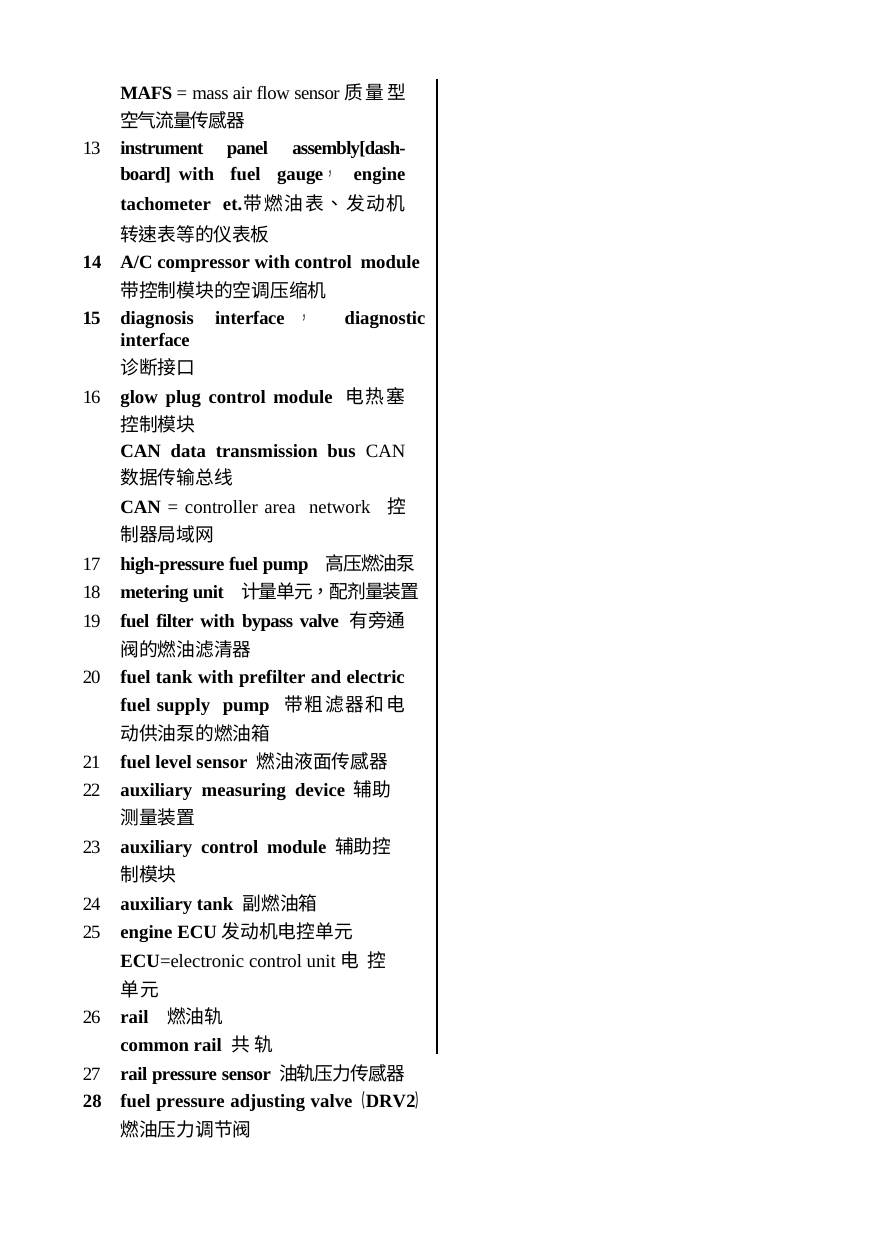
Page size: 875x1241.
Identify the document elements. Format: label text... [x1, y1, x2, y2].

list auxiliary measuring device 辅助测量装置 [83, 776, 405, 830]
text 带控制模块的空调压缩机 [120, 277, 425, 303]
list rail 燃油轨 [83, 1005, 425, 1029]
list rail pressure sensor 油轨压力传感器 [83, 1061, 425, 1086]
list diagnosis interface， diagnostic interface [82, 307, 425, 350]
list fuel pressure adjusting valve （DRV2） [83, 1090, 425, 1112]
list engine ECU 发动机电控单元ECU=electronic control unit 电 控单元 [83, 919, 392, 1002]
list fuel filter with bypass valve 有旁通阀的燃油滤清器 [83, 607, 405, 661]
text MAFS = mass air flow sensor 质 量 型空气流量传感器 [120, 79, 406, 133]
text 诊断接口 [120, 354, 425, 380]
list A/C compressor with control module [82, 252, 425, 273]
list fuel tank with prefilter and electric fuel supply pump 带粗滤器和电动供油泵的燃油箱 [83, 666, 405, 746]
list auxiliary control module 辅助控制模块 [83, 833, 405, 887]
list high-pressure fuel pump 高压燃油泵 [82, 550, 425, 576]
text CAN = controller area network 控 制器局域网 [120, 493, 406, 547]
text CAN data transmission bus CAN 数据传输总线 [120, 439, 405, 490]
text 燃油压力调节阀 [120, 1116, 425, 1142]
text common rail 共 轨 [120, 1032, 425, 1057]
list instrument panel assembly[dash-board] with fuel gauge， engine tachometer et.带燃油表、发动机转速表等的仪表板 [83, 137, 405, 247]
list metering unit 计量单元，配剂量装置 [83, 578, 425, 604]
list glow plug control module 电热塞控制模块 [83, 383, 405, 437]
list fuel level sensor 燃油液面传感器 [83, 749, 425, 773]
list auxiliary tank 副燃油箱 [83, 890, 425, 916]
